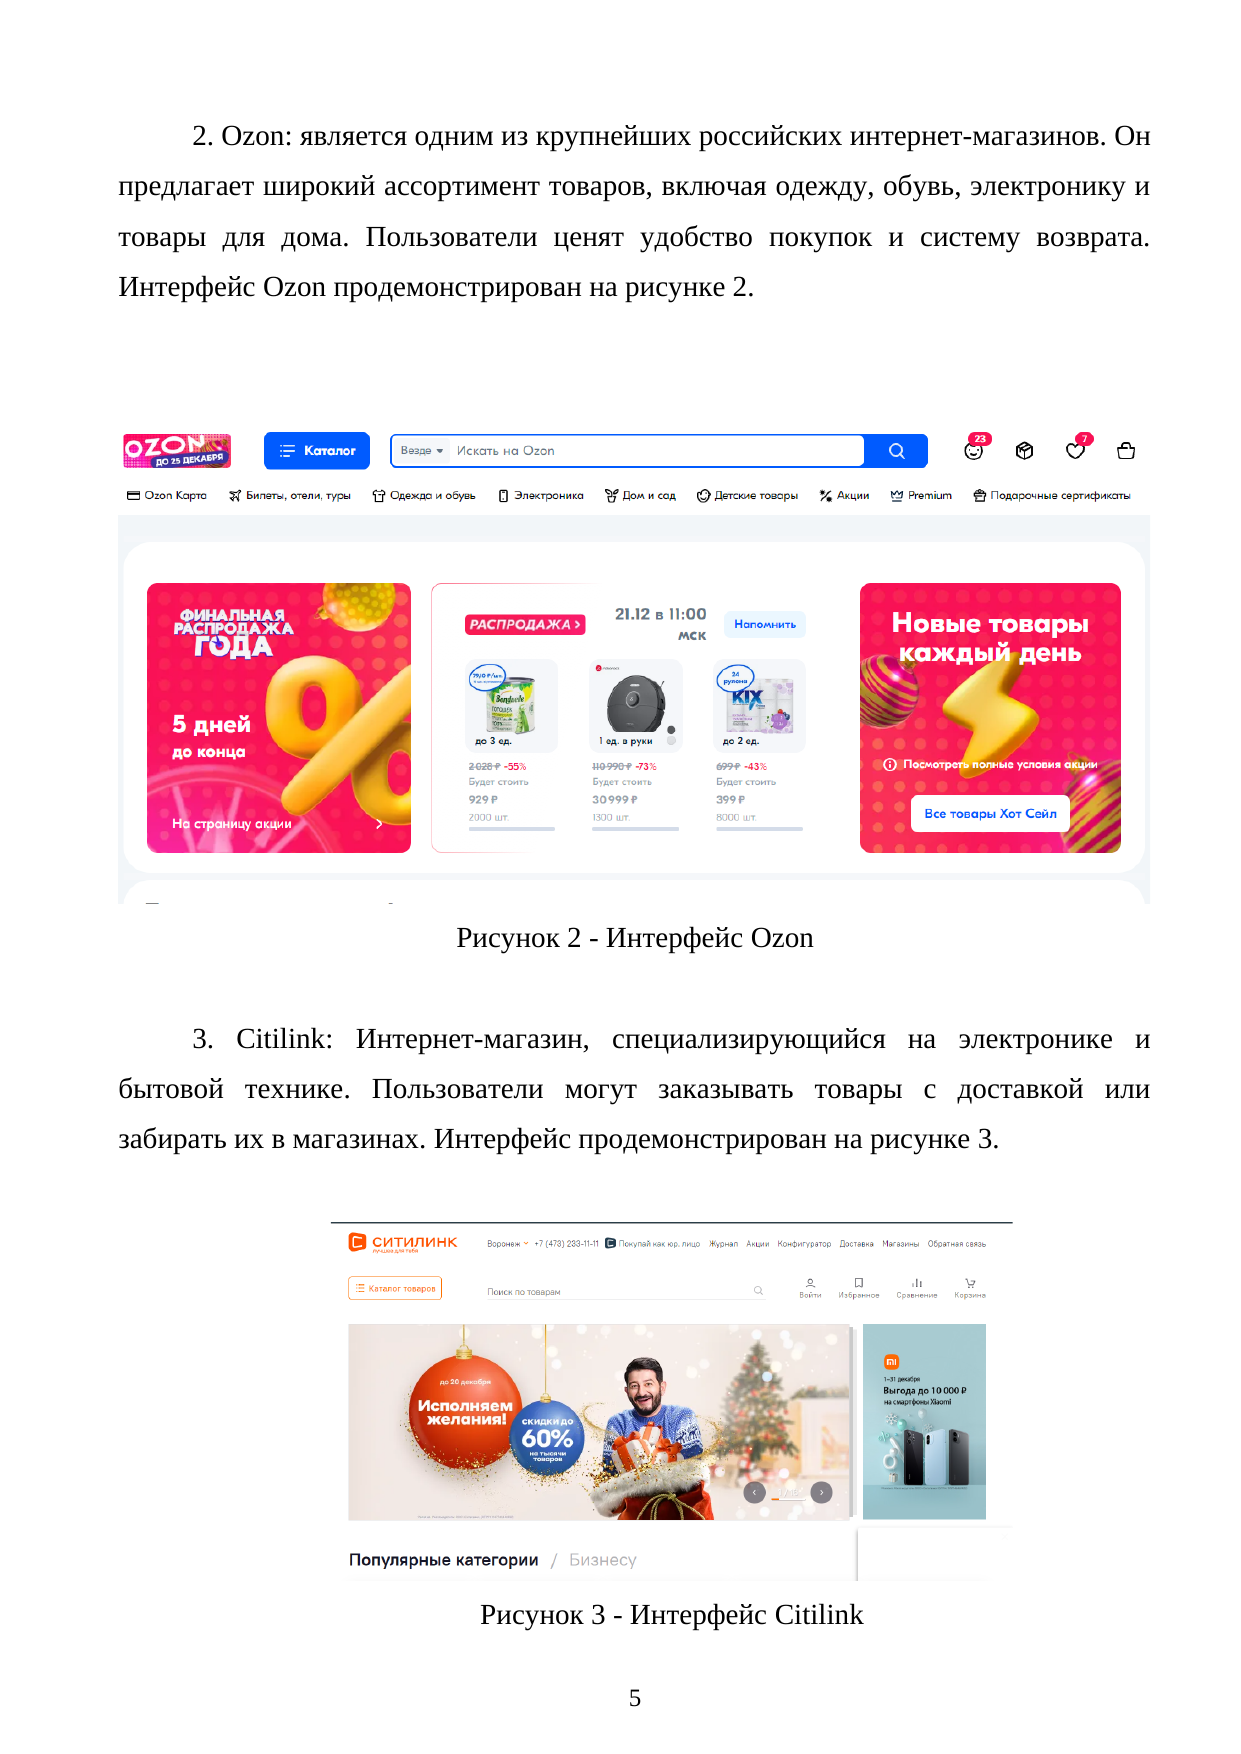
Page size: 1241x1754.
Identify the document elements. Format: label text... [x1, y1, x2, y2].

text Рисунок 3 - Интерфейс Citilink [118, 1597, 1152, 1631]
text 3. Citilink: Интернет-магазин, специализирующийся на электронике и бытовой технике. Пользователи могут заказывать товары с доставкой или забирать их в магазинах. Интерфейс продемонстрирован на рисунке 3. [118, 1021, 1152, 1155]
picture [330, 1222, 1013, 1581]
list Ozon: является одним из крупнейших российских интернет-магазинов. Он предлагает широкий ассортимент товаров, включая одежду, обувь, электронику и товары для дома. Пользователи ценят удобство покупок и систему возврата. Интерфейс Ozon продемонстрирован на рисунке 2. [118, 118, 1152, 303]
picture [118, 420, 1151, 904]
list Рисунок 2 - Интерфейс Ozon [118, 920, 1152, 954]
